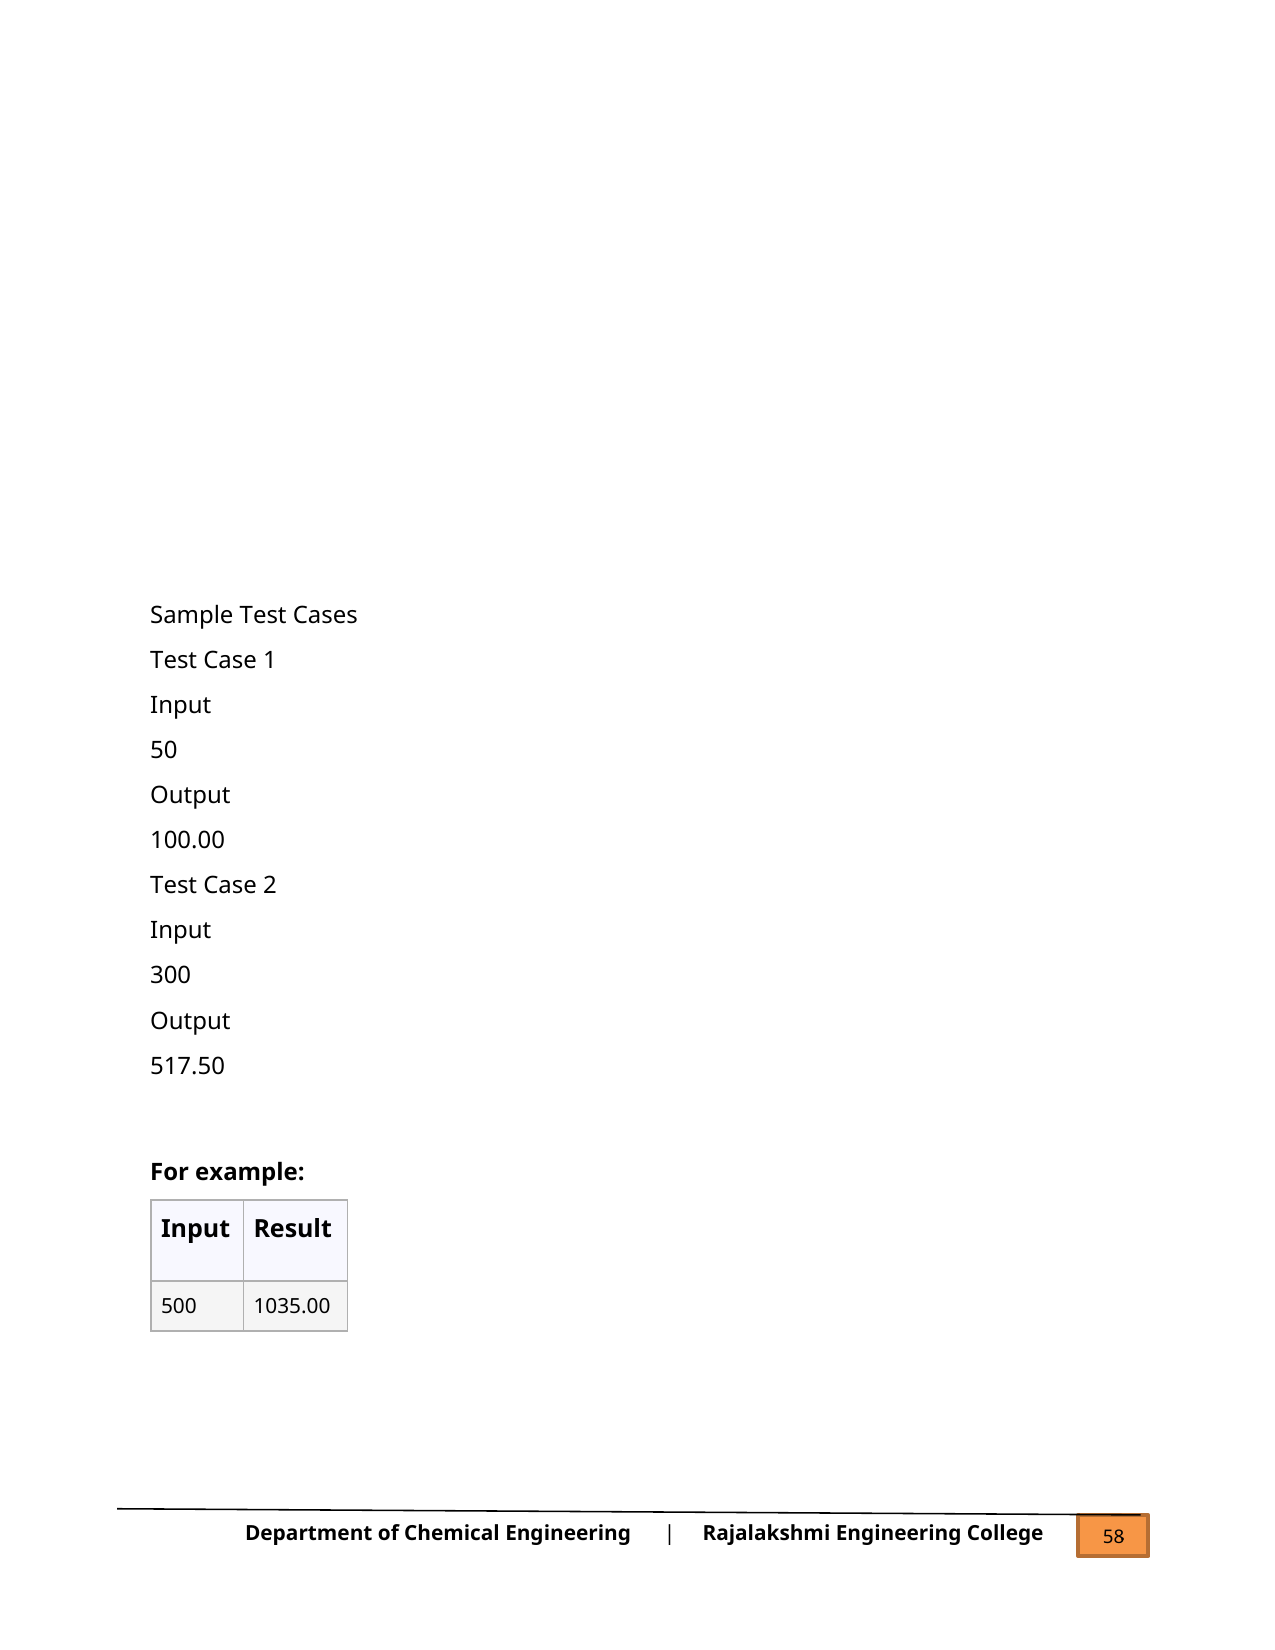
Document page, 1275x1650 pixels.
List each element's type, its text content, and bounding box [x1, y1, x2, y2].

text 100.00 [150, 823, 1125, 856]
text Input [150, 913, 1125, 946]
text Output [150, 778, 1125, 811]
text Output [150, 1003, 1125, 1036]
text Input [150, 688, 1125, 720]
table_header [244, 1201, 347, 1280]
text Test Case 1 [150, 643, 1125, 675]
text 517.50 [150, 1048, 1125, 1081]
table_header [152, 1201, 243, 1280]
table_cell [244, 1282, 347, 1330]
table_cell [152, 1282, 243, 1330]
text Sample Test Cases [150, 597, 1125, 630]
text 300 [150, 958, 1125, 991]
text Test Case 2 [150, 868, 1125, 901]
text For example: [150, 1154, 1125, 1187]
text 50 [150, 733, 1125, 765]
